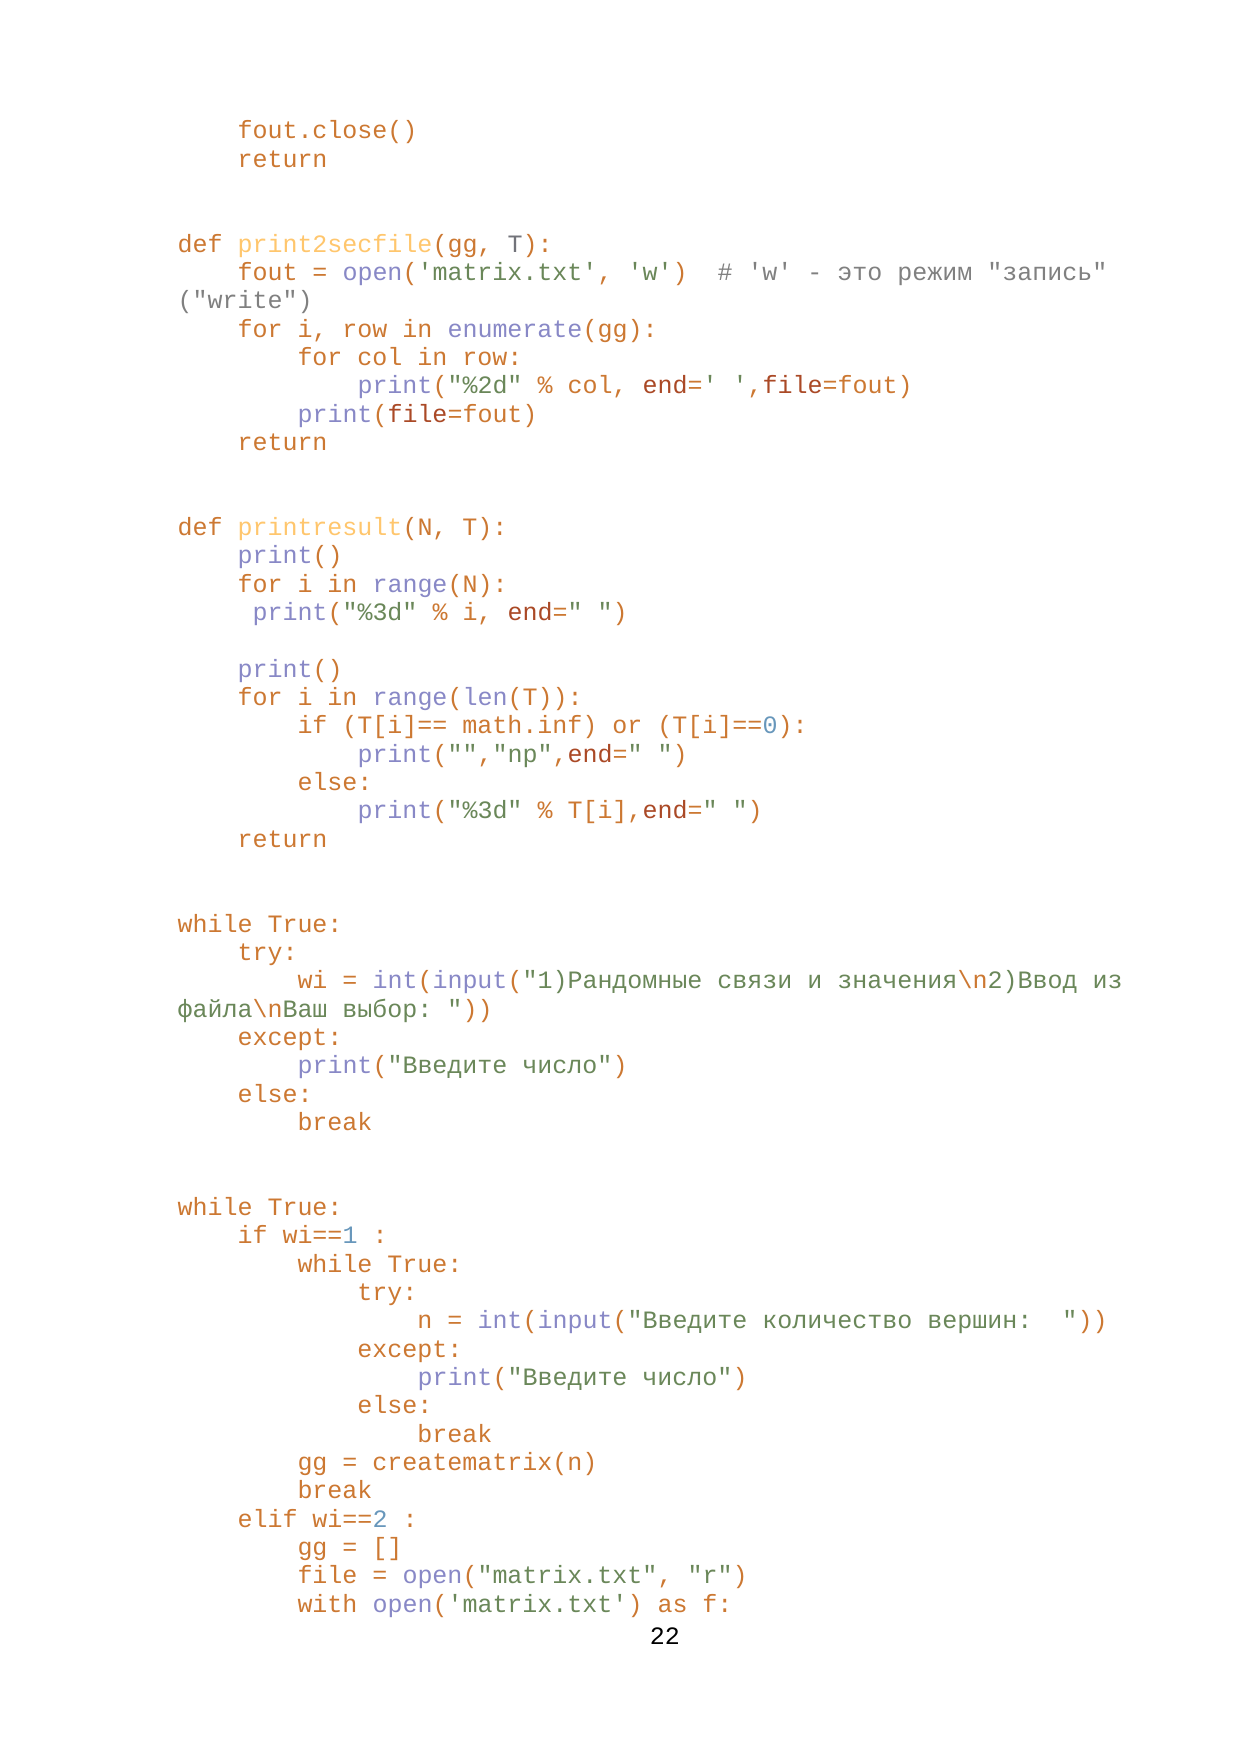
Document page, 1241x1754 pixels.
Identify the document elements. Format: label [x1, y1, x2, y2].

text [177, 118, 1152, 1620]
